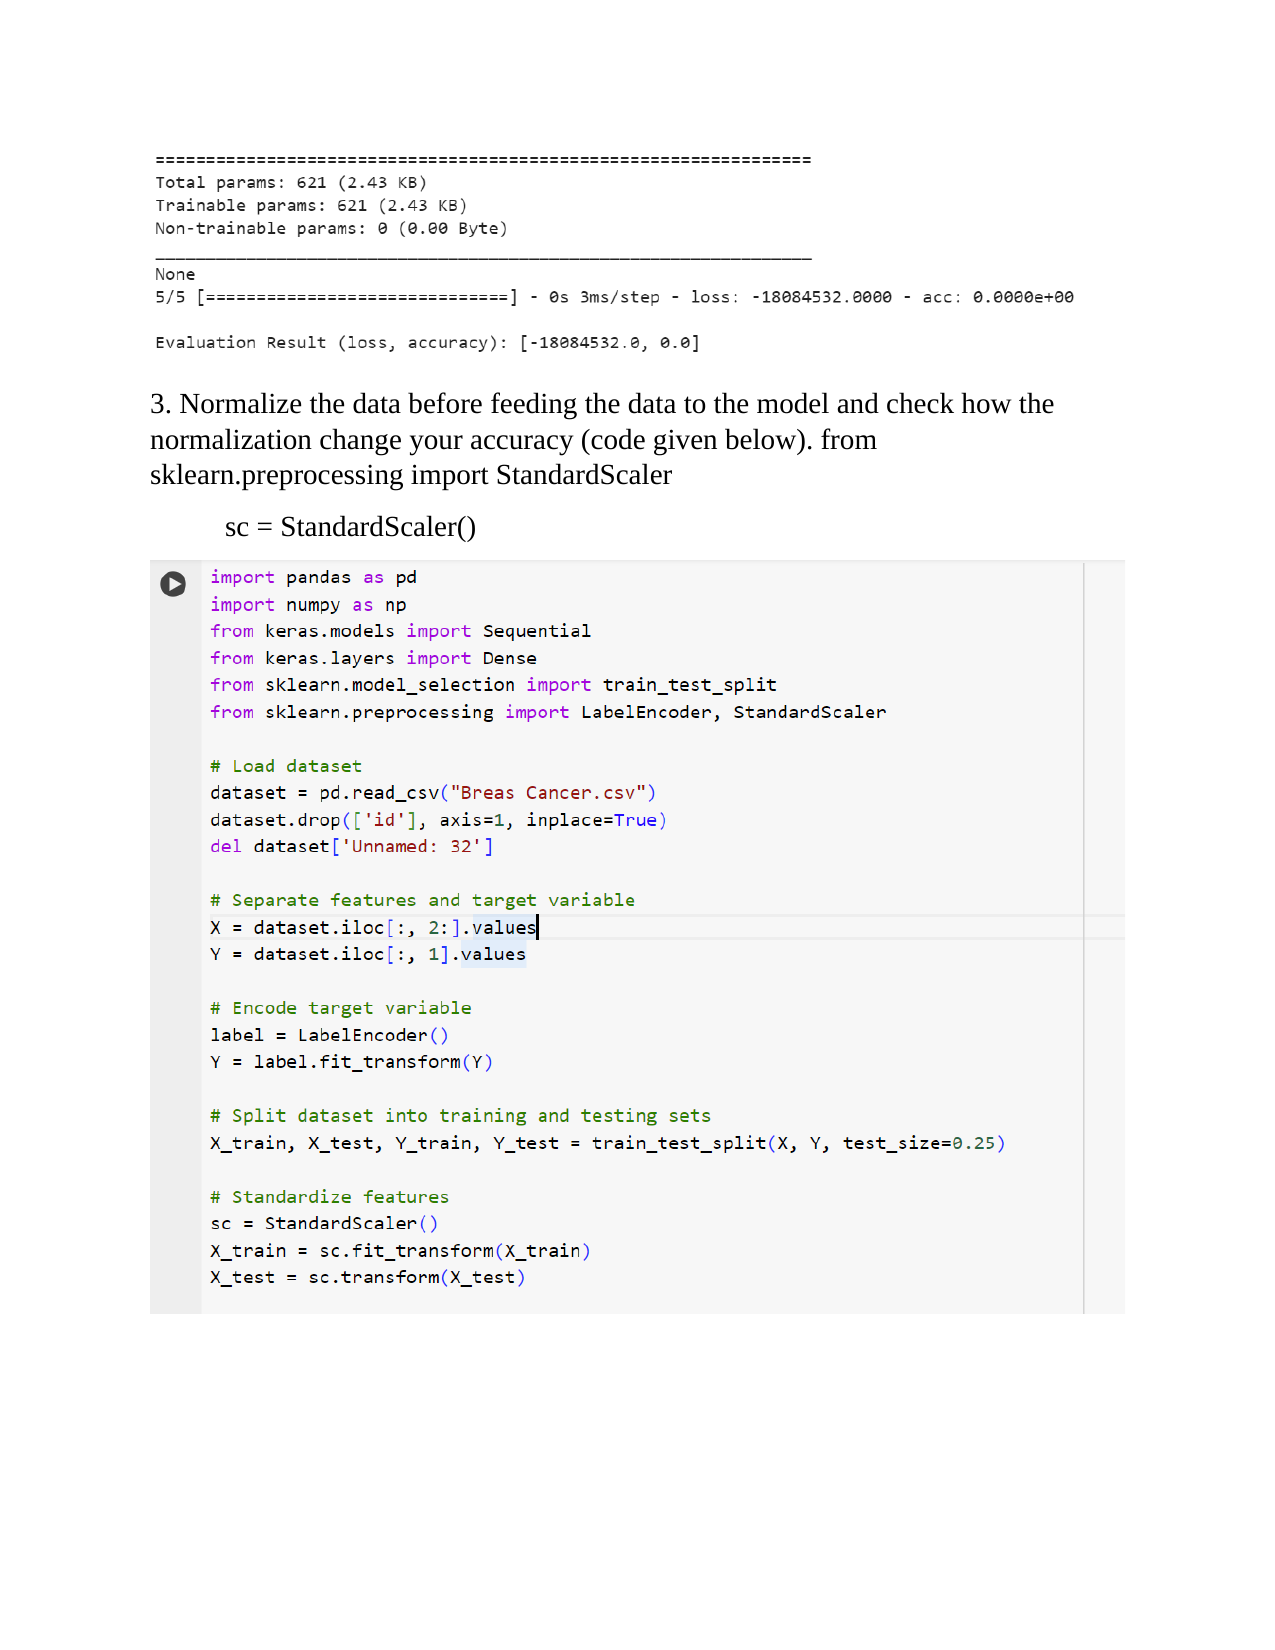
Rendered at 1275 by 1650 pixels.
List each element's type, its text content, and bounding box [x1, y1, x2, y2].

list sc = StandardScaler() [225, 509, 1125, 542]
picture [150, 560, 1125, 1314]
picture [150, 150, 1125, 369]
text 3. Normalize the data before feeding the data to the model and check how the normalization change your accuracy (code given below). from sklearn.preprocessing import StandardScaler [150, 387, 1125, 491]
